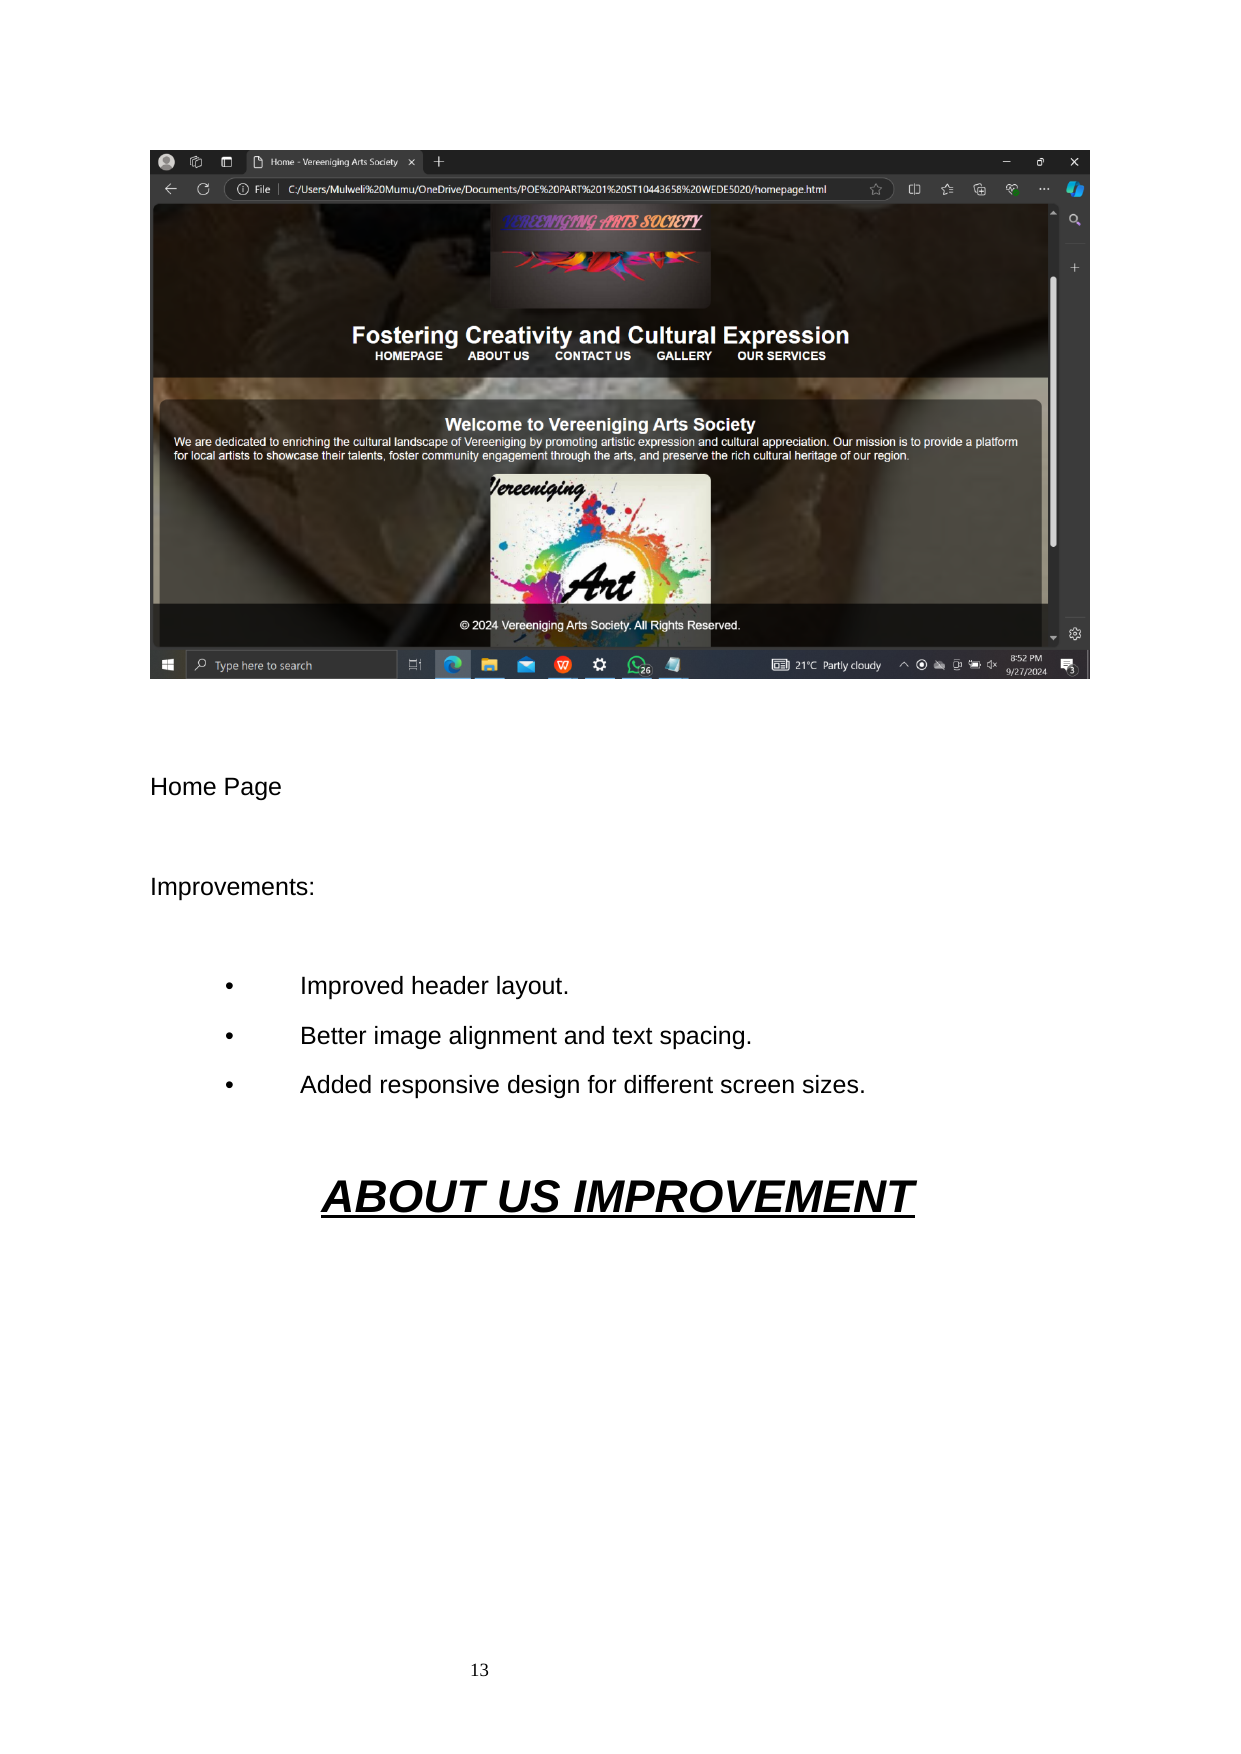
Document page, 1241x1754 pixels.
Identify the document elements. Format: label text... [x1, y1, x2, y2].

picture [150, 150, 1090, 679]
list Home Page [150, 772, 1090, 801]
list ABOUT US IMPROVEMENT [150, 1170, 1090, 1222]
list • Improved header layout. [150, 971, 1090, 1000]
list • Added responsive design for different screen sizes. [150, 1070, 1090, 1099]
list • Better image alignment and text spacing. [150, 1021, 1090, 1049]
list Improvements: [150, 872, 1090, 900]
